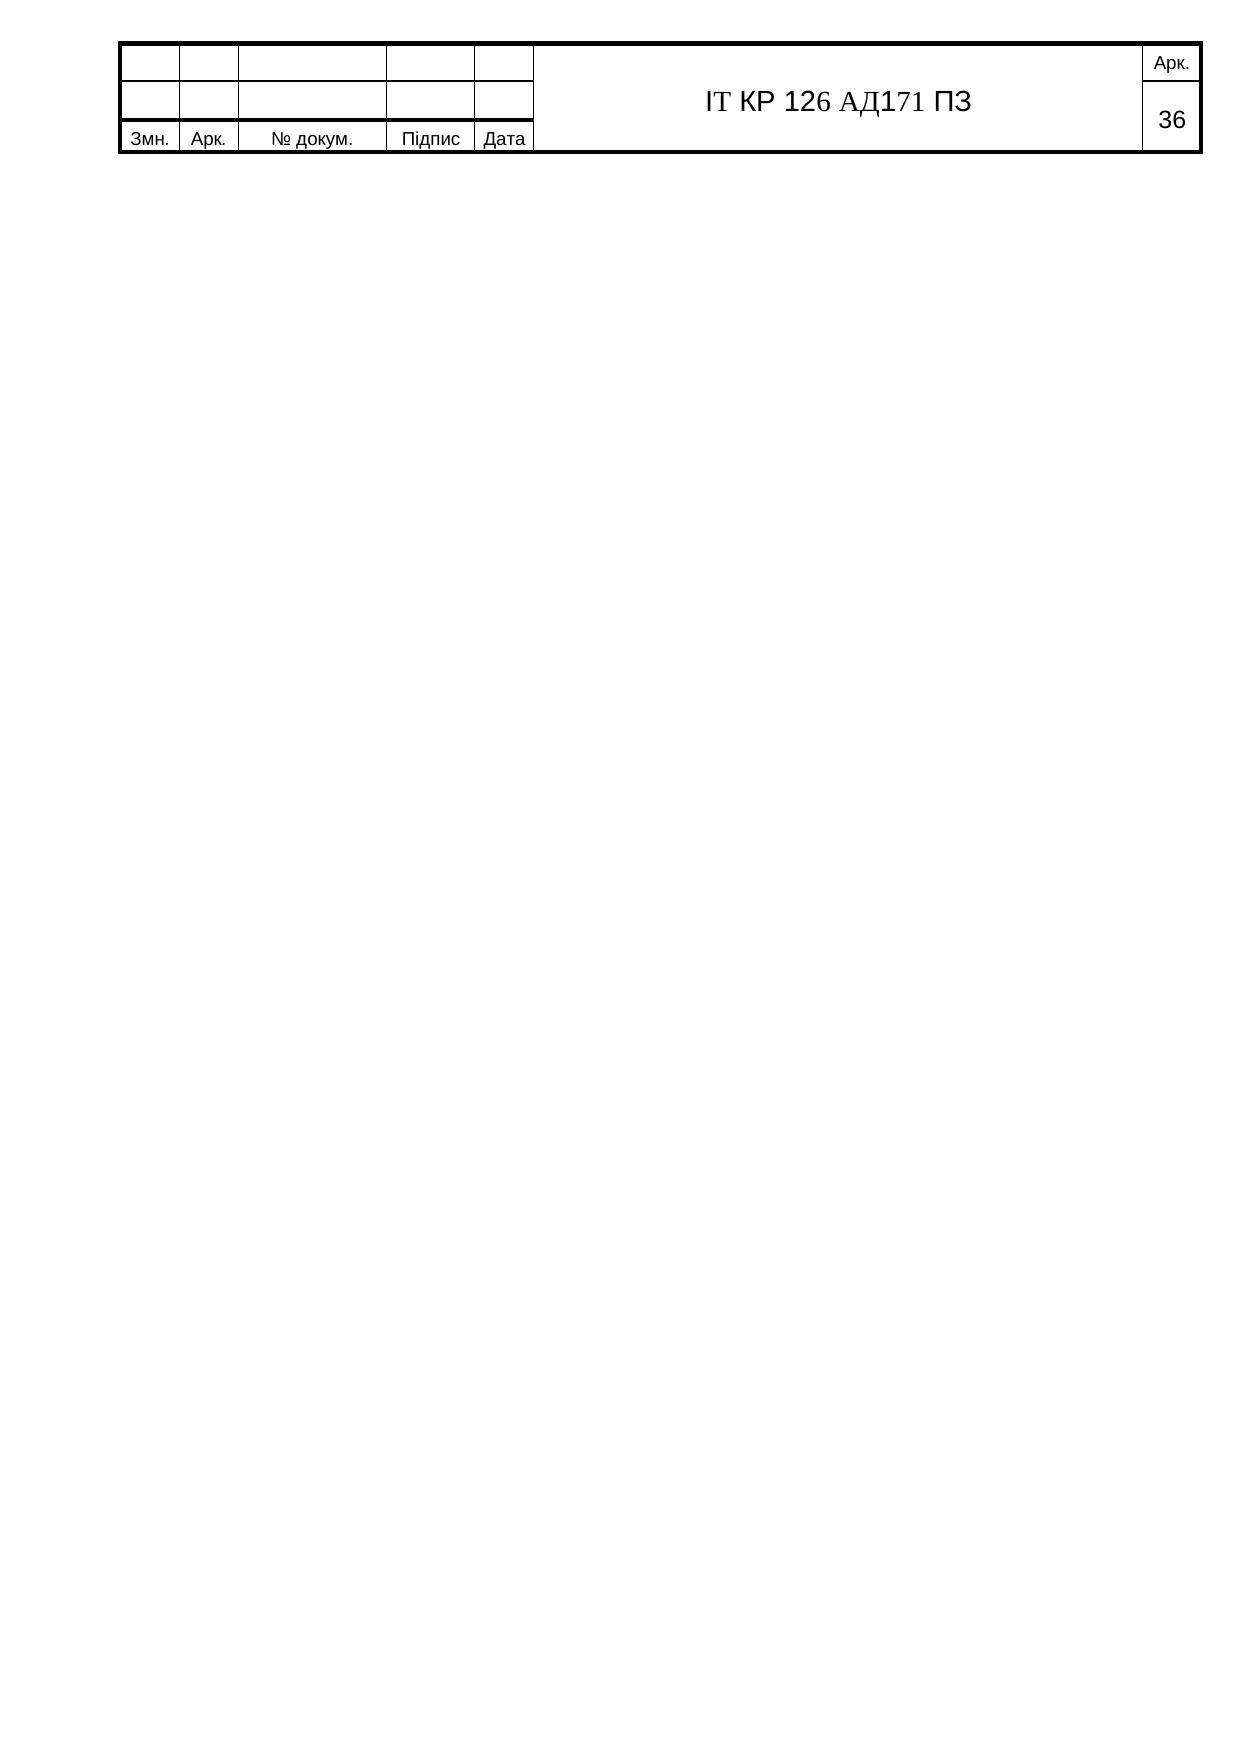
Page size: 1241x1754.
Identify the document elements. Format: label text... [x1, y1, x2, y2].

table_cell Дата [475, 122, 533, 149]
table_cell [180, 46, 238, 79]
table_cell [387, 46, 474, 79]
table_cell ІТ КР 126 АД171 ПЗ [534, 46, 1142, 149]
table_cell № докум. [239, 122, 386, 149]
table_cell [475, 46, 533, 79]
table_cell Змн. [122, 122, 179, 149]
table_cell [180, 82, 238, 118]
table_cell [239, 82, 386, 118]
table_cell [475, 82, 533, 118]
table_cell Арк. [180, 122, 238, 149]
table_cell [122, 82, 179, 118]
table_cell [122, 46, 179, 79]
table_cell [387, 82, 474, 118]
table_cell Арк. [1143, 46, 1199, 79]
table_cell Підпис [387, 122, 474, 149]
table_cell [239, 46, 386, 79]
table_cell 36 [1143, 82, 1199, 149]
